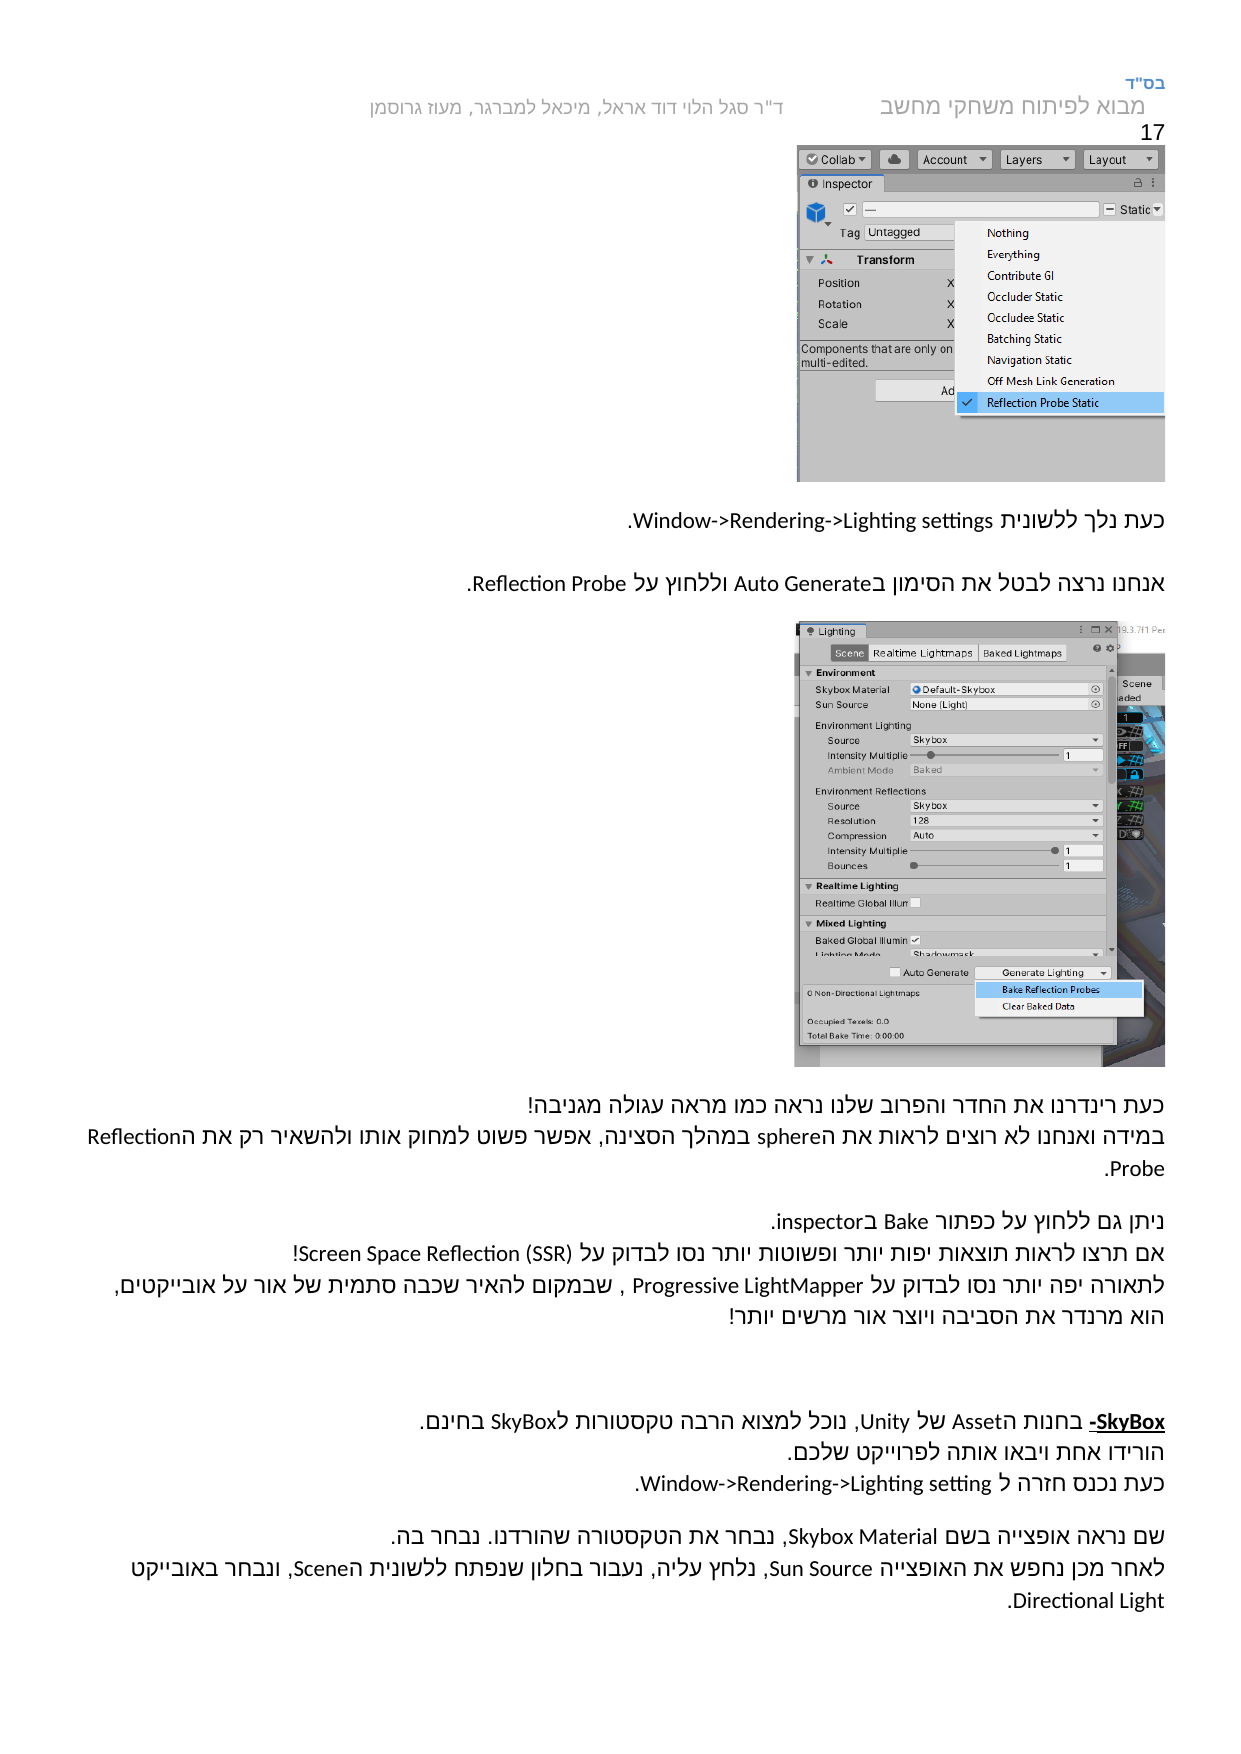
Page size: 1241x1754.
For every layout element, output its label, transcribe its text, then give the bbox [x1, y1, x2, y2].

text כעת נלך ללשונית Window->Rendering->Lighting settings. אנחנו נרצה לבטל את הסימון בAuto Generate וללחוץ על Reflection Probe. [75, 507, 1165, 597]
picture [796, 145, 1166, 482]
text שם נראה אופצייה בשם Skybox Material, נבחר את הטקסטורה שהורדנו. נבחר בה. לאחר מכן נחפש את האופצייה Sun Source, נלחץ עליה, נעבור בחלון שנפתח ללשונית הScene, ונבחר באובייקט Directional Light. [75, 1522, 1165, 1614]
text כעת רינדרנו את החדר והפרוב שלנו נראה כמו מראה עגולה מגניבה! במידה ואנחנו לא רוצים לראות את הsphere במהלך הסצינה, אפשר פשוט למחוק אותו ולהשאיר רק את הReflection Probe. [75, 1092, 1165, 1182]
text SkyBox- בחנות הAsset של Unity, נוכל למצוא הרבה טקסטורות לSkyBox בחינם. הורידו אחת ויבאו אותה לפרוייקט שלכם. כעת נכנס חזרה ל Window->Rendering->Lighting setting. [75, 1407, 1165, 1497]
text ניתן גם ללחוץ על כפתור Bake בinspector. אם תרצו לראות תוצאות יפות יותר ופשוטות יותר נסו לבדוק על Screen Space Reflection (SSR)! לתאורה יפה יותר נסו לבדוק על Progressive LightMapper , שבמקום להאיר שכבה סתמית של אור על אובייקטים, הוא מרנדר את הסביבה ויוצר אור מרשים יותר! [75, 1207, 1165, 1329]
picture [794, 621, 1166, 1067]
